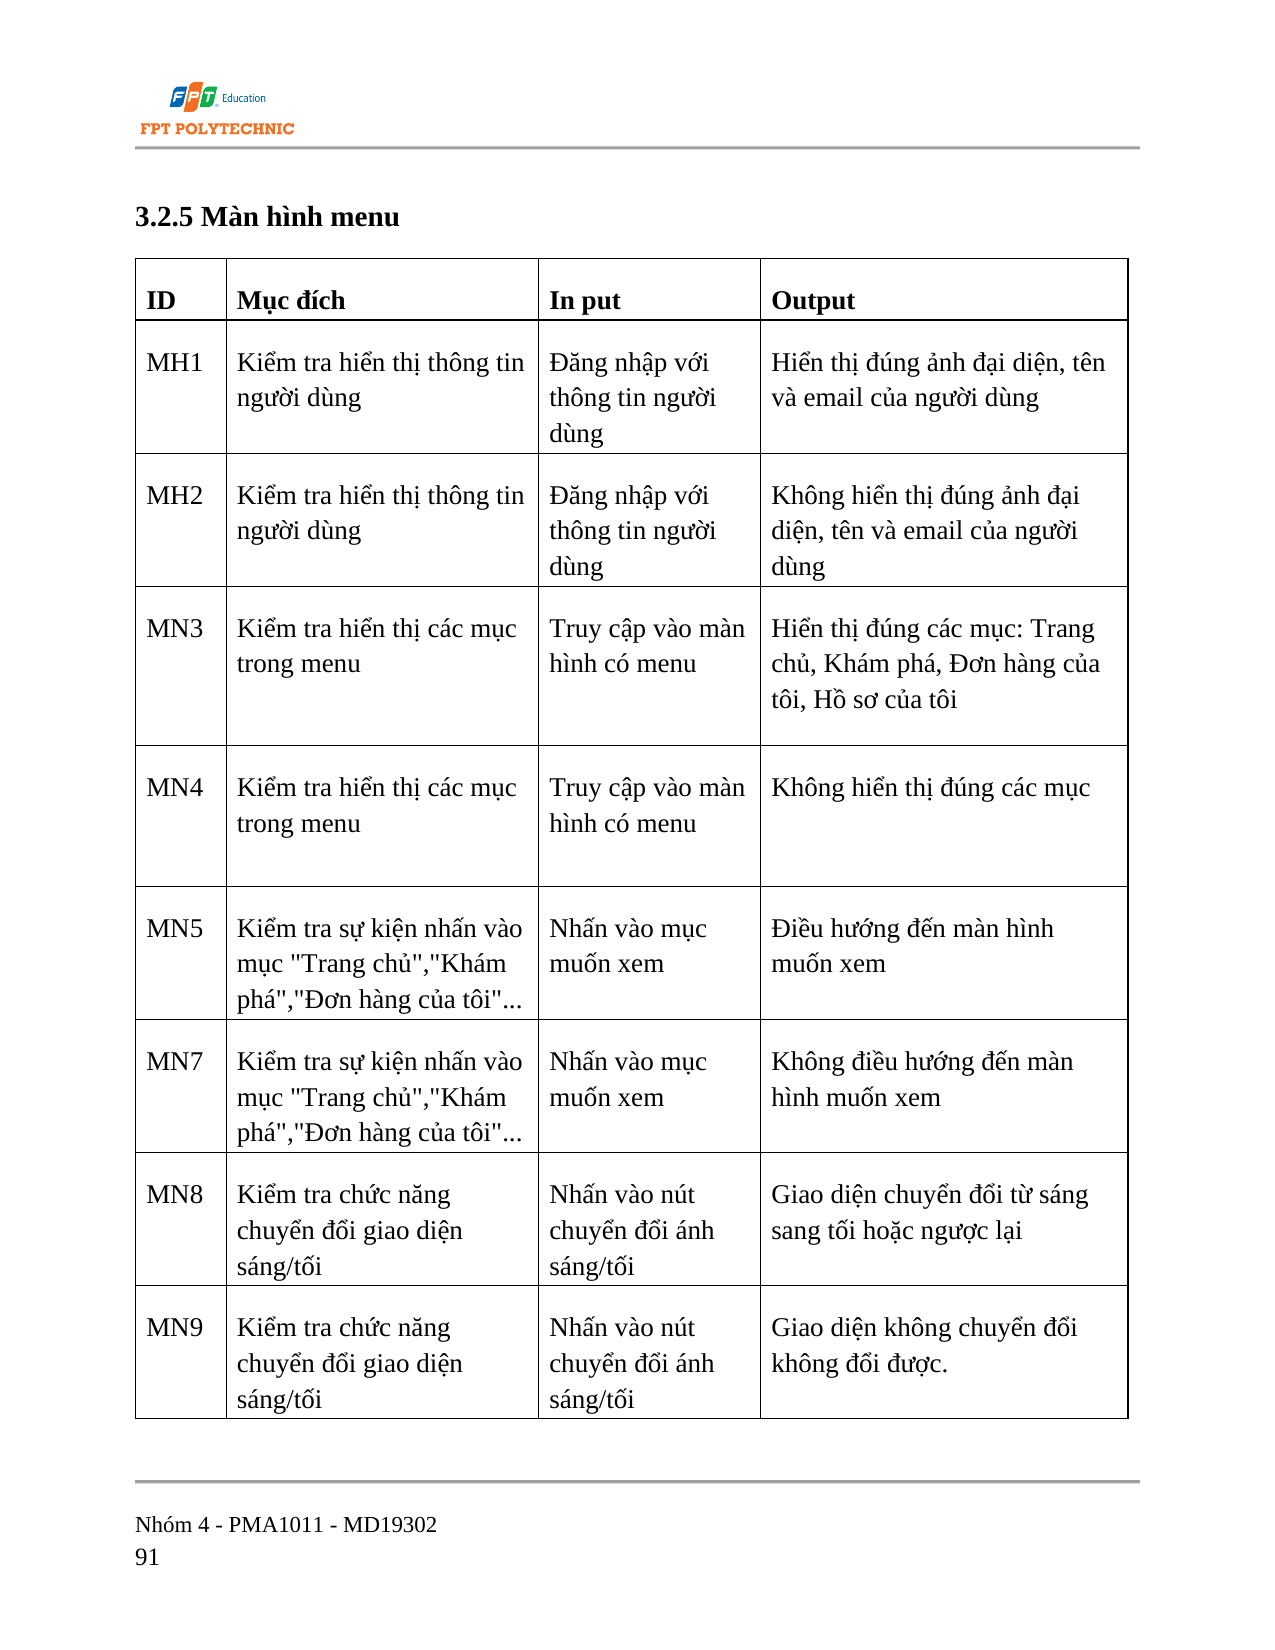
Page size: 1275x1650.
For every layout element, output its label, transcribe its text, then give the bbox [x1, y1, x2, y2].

table_cell MH1 [136, 321, 226, 452]
table_cell Giao diện chuyển đổi từ sáng sang tối hoặc ngược lại [761, 1153, 1127, 1285]
table_cell Kiểm tra sự kiện nhấn vào mục "Trang chủ","Khám phá","Đơn hàng của tôi"... [227, 1020, 538, 1152]
table_cell MN8 [136, 1153, 226, 1285]
table_cell Nhấn vào nút chuyển đổi ánh sáng/tối [539, 1153, 760, 1285]
table_cell Kiểm tra hiển thị thông tin người dùng [227, 454, 538, 586]
table_cell Truy cập vào màn hình có menu [539, 587, 760, 745]
table_cell Kiểm tra hiển thị thông tin người dùng [227, 321, 538, 452]
table_cell Không điều hướng đến màn hình muốn xem [761, 1020, 1127, 1152]
table_cell Đăng nhập với thông tin người dùng [539, 321, 760, 452]
table_header In put [539, 259, 760, 319]
table_cell Hiển thị đúng ảnh đại diện, tên và email của người dùng [761, 321, 1127, 452]
table_cell Kiểm tra hiển thị các mục trong menu [227, 587, 538, 745]
table_cell Hiển thị đúng các mục: Trang chủ, Khám phá, Đơn hàng của tôi, Hồ sơ của tôi [761, 587, 1127, 745]
table_cell Điều hướng đến màn hình muốn xem [761, 887, 1127, 1019]
table_cell MN7 [136, 1020, 226, 1152]
table_cell Kiểm tra hiển thị các mục trong menu [227, 746, 538, 886]
table_cell Truy cập vào màn hình có menu [539, 746, 760, 886]
table_cell Đăng nhập với thông tin người dùng [539, 454, 760, 586]
picture [135, 75, 299, 147]
table_cell MN5 [136, 887, 226, 1019]
table_header Output [761, 259, 1127, 319]
table_cell Nhấn vào mục muốn xem [539, 887, 760, 1019]
table_cell Nhấn vào mục muốn xem [539, 1020, 760, 1152]
table_cell MN9 [136, 1286, 226, 1418]
table_header Mục đích [227, 259, 538, 319]
table_cell MN4 [136, 746, 226, 886]
table_cell MH2 [136, 454, 226, 586]
table_cell Kiểm tra chức năng chuyển đổi giao diện sáng/tối [227, 1286, 538, 1418]
text 3.2.5 Màn hình menu [135, 199, 1140, 233]
table_cell Không hiển thị đúng các mục [761, 746, 1127, 886]
table_cell Giao diện không chuyển đổi không đổi được. [761, 1286, 1127, 1418]
table_cell MN3 [136, 587, 226, 745]
table_cell Không hiển thị đúng ảnh đại diện, tên và email của người dùng [761, 454, 1127, 586]
table_cell Kiểm tra sự kiện nhấn vào mục "Trang chủ","Khám phá","Đơn hàng của tôi"... [227, 887, 538, 1019]
table_cell Nhấn vào nút chuyển đổi ánh sáng/tối [539, 1286, 760, 1418]
table_cell Kiểm tra chức năng chuyển đổi giao diện sáng/tối [227, 1153, 538, 1285]
table_header ID [136, 259, 226, 319]
